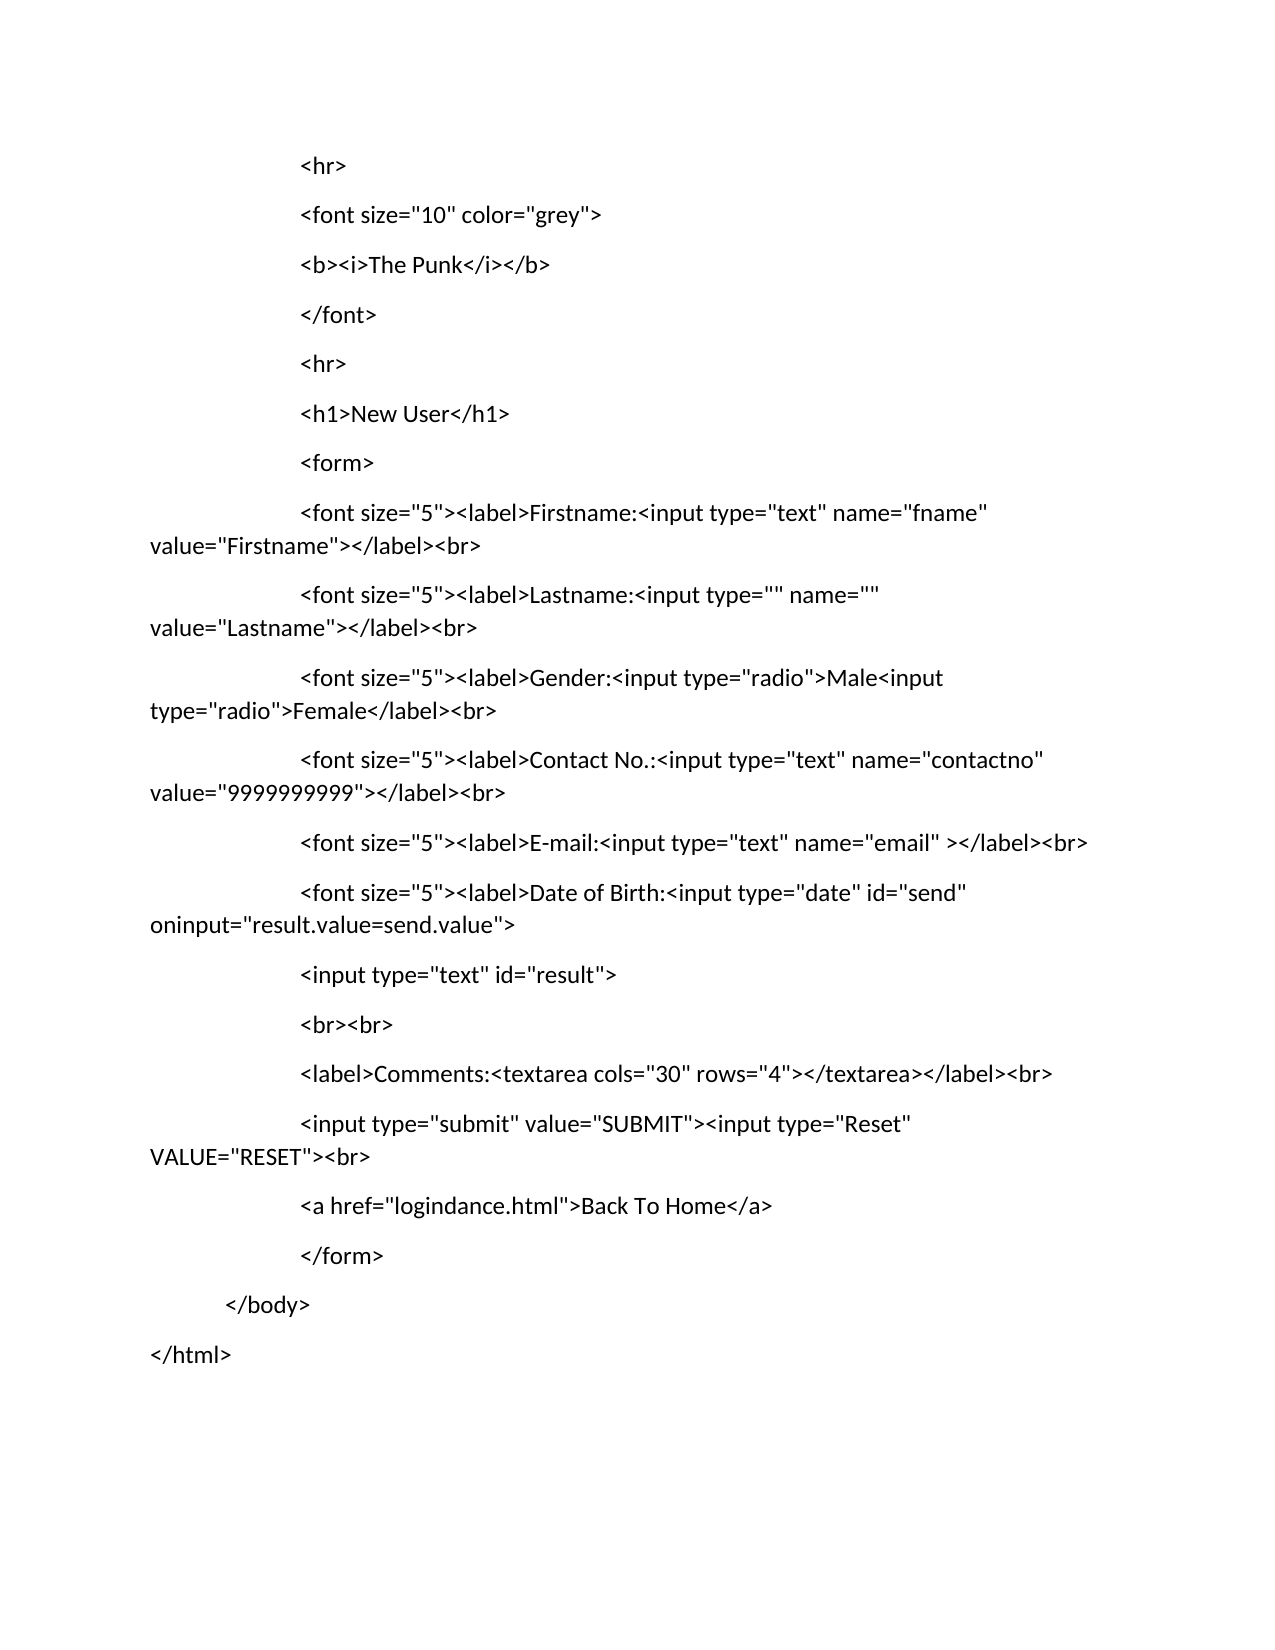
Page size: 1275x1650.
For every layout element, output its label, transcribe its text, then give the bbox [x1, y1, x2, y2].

text <a href="logindance.html">Back To Home</a> [150, 1190, 1125, 1221]
text </font> [150, 299, 1125, 329]
text <h1>New User</h1> [150, 398, 1125, 428]
text <font size="5"><label>Gender:<input type="radio">Male<input type="radio">Female</label><br> [150, 662, 1125, 726]
text <font size="5"><label>Date of Birth:<input type="date" id="send" oninput="result.value=send.value"> [150, 877, 1125, 940]
text </form> [150, 1240, 1125, 1271]
text <font size="5"><label>Lastname:<input type="" name="" value="Lastname"></label><br> [150, 579, 1125, 643]
text <font size="5"><label>E-mail:<input type="text" name="email" ></label><br> [150, 827, 1125, 858]
text <br><br> [150, 1009, 1125, 1039]
text <hr> [150, 348, 1125, 379]
text <b><i>The Punk</i></b> [150, 249, 1125, 280]
text <hr> [150, 150, 1125, 181]
text <font size="5"><label>Firstname:<input type="text" name="fname" value="Firstname"></label><br> [150, 497, 1125, 561]
text <form> [150, 447, 1125, 478]
text <label>Comments:<textarea cols="30" rows="4"></textarea></label><br> [150, 1058, 1125, 1089]
text </html> [150, 1339, 1125, 1370]
text <font size="5"><label>Contact No.:<input type="text" name="contactno" value="9999999999"></label><br> [150, 744, 1125, 808]
text <input type="text" id="result"> [150, 959, 1125, 990]
text <input type="submit" value="SUBMIT"><input type="Reset" VALUE="RESET"><br> [150, 1108, 1125, 1171]
text </body> [150, 1289, 1125, 1320]
text <font size="10" color="grey"> [150, 199, 1125, 230]
